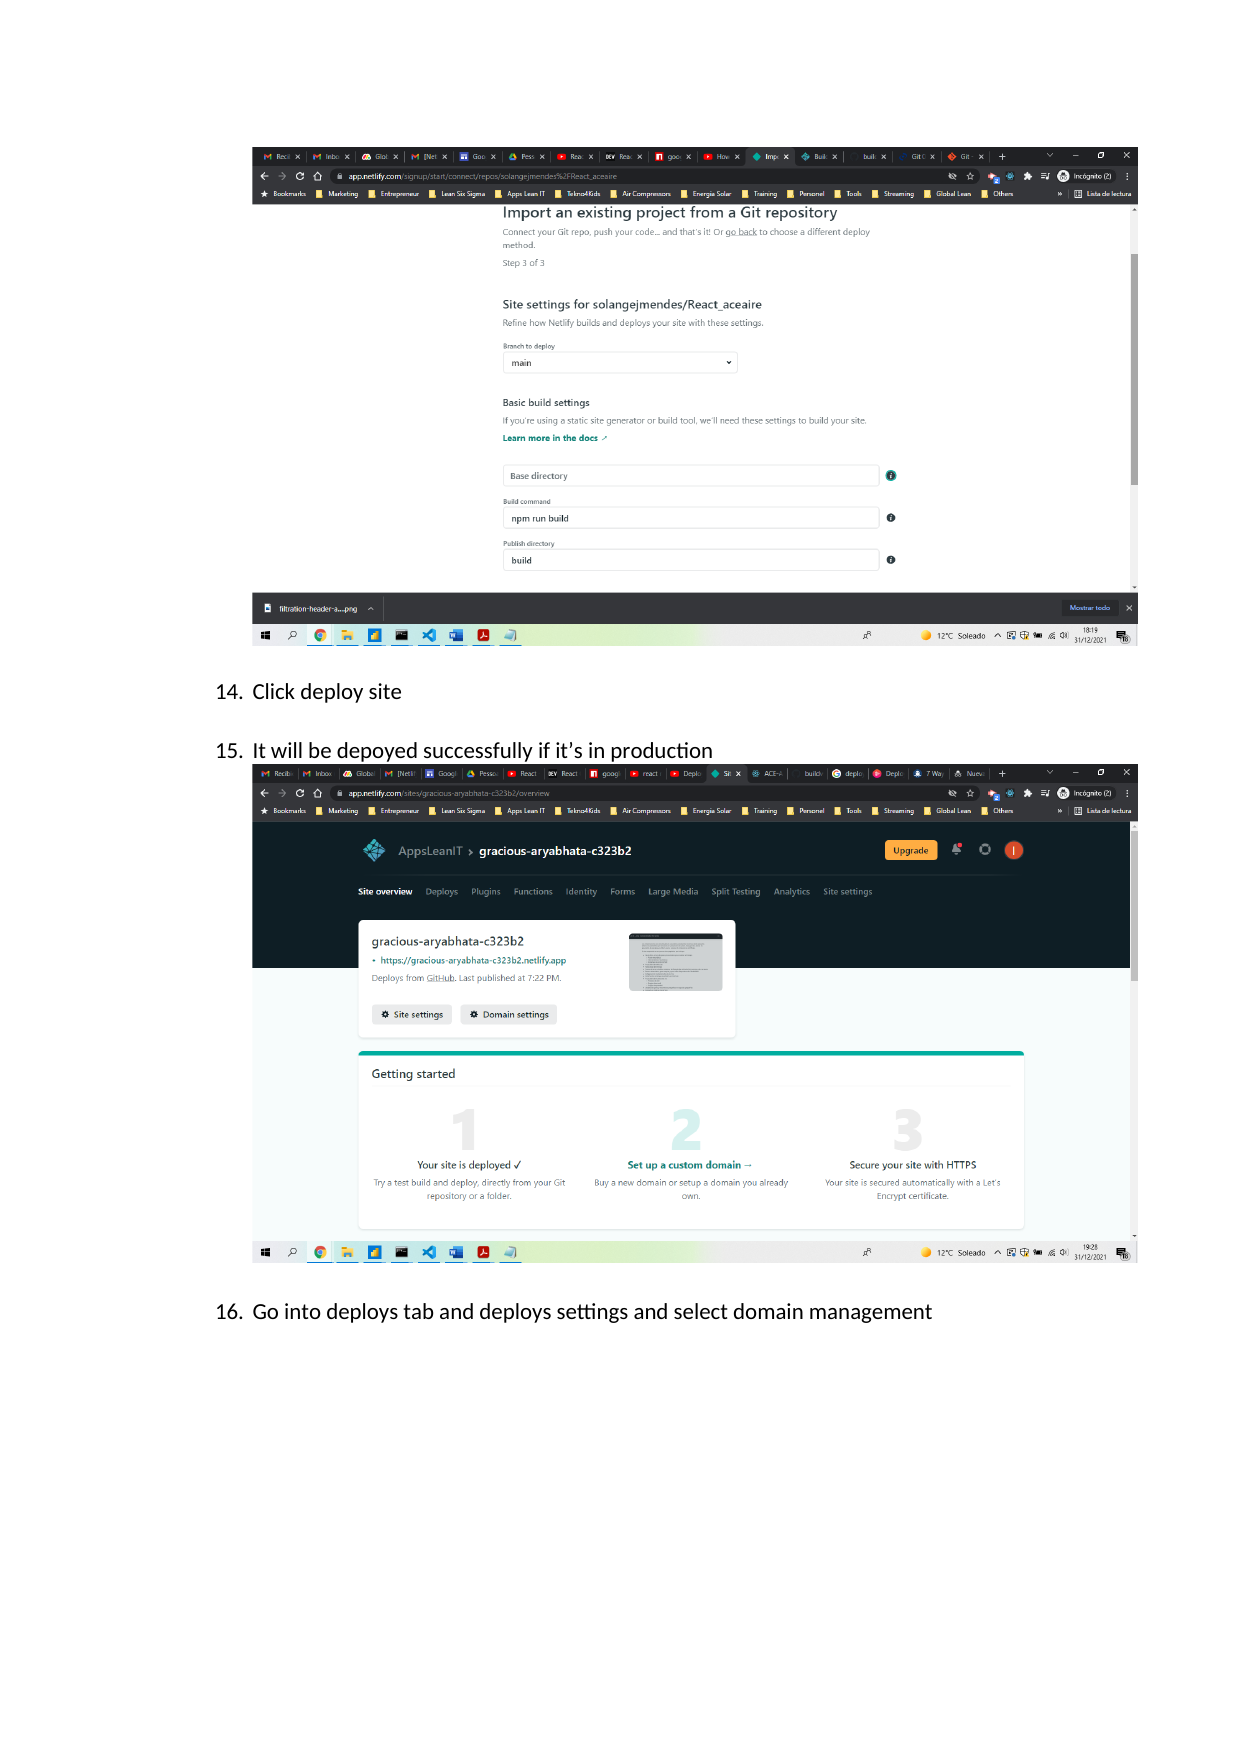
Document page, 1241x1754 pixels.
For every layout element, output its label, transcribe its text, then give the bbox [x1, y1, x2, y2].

picture [252, 147, 1138, 646]
list Go into deploys tab and deploys settings and select domain management [215, 1295, 1063, 1325]
list Click deploy site [215, 676, 1063, 705]
list It will be depoyed successfully if it’s in production [215, 735, 1063, 765]
picture [252, 764, 1138, 1263]
